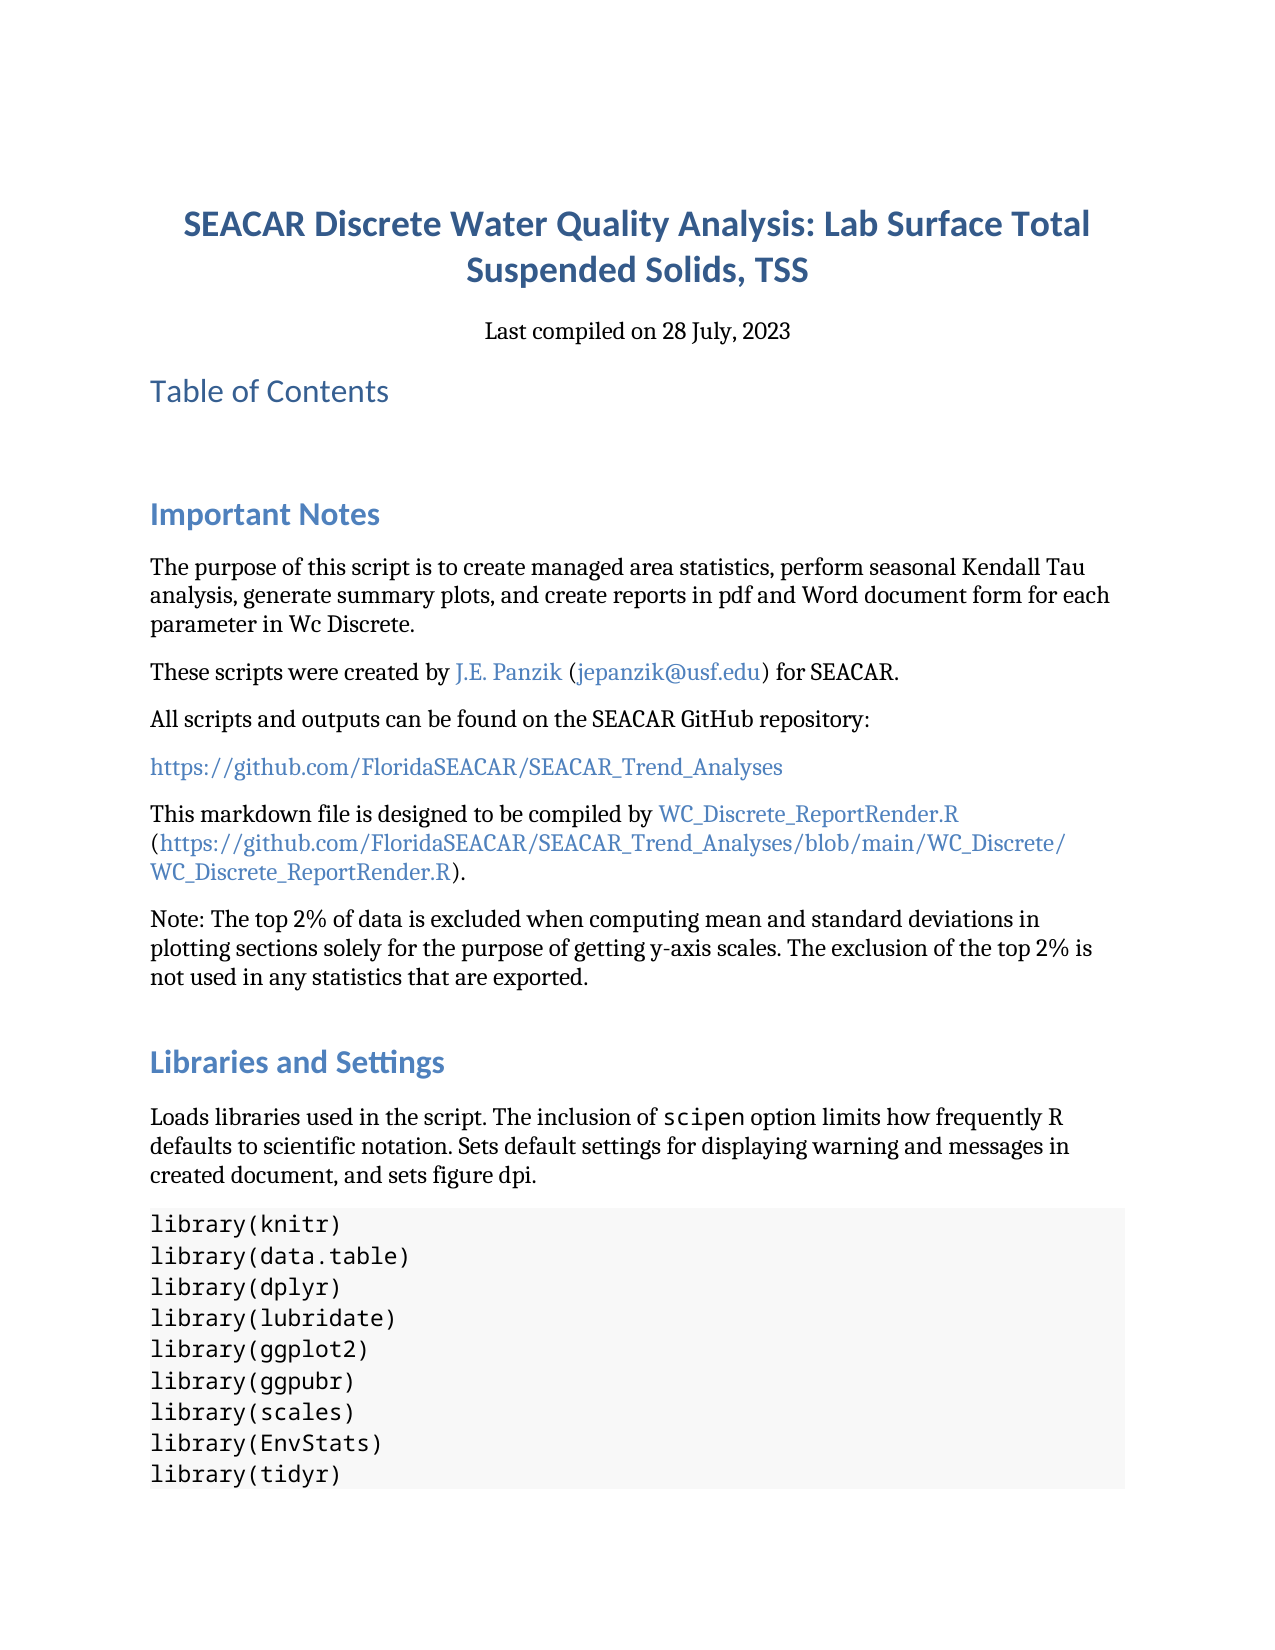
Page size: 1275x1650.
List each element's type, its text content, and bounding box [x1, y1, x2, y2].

text The purpose of this script is to create managed area statistics, perform seasonal Kendall Tau analysis, generate summary plots, and create reports in pdf and Word document form for each parameter in Wc Discrete. [150, 553, 1125, 639]
text These scripts were created by J.E. Panzik (jepanzik@usf.edu) for SEACAR. [150, 658, 1125, 686]
text Last compiled on 28 July, 2023 [150, 317, 1125, 345]
text Loads libraries used in the script. The inclusion of scipen option limits how frequently R defaults to scientific notation. Sets default settings for displaying warning and messages in created document, and sets figure dpi. [150, 1101, 1125, 1189]
text This markdown file is designed to be compiled by WC_Discrete_ReportRender.R (https://github.com/FloridaSEACAR/SEACAR_Trend_Analyses/blob/main/WC_Discrete/WC_Discrete_ReportRender.R). [150, 800, 1125, 886]
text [150, 1208, 1125, 1489]
title SEACAR Discrete Water Quality Analysis: Lab Surface Total Suspended Solids, TSS [150, 200, 1125, 292]
text All scripts and outputs can be found on the SEACAR GitHub repository: [150, 705, 1125, 734]
subtitle Libraries and Settings [150, 1041, 1125, 1082]
text Note: The top 2% of data is excluded when computing mean and standard deviations in plotting sections solely for the purpose of getting y-axis scales. The exclusion of the top 2% is not used in any statistics that are exported. [150, 905, 1125, 991]
subtitle Important Notes [150, 493, 1125, 534]
text https://github.com/FloridaSEACAR/SEACAR_Trend_Analyses [150, 753, 1125, 781]
